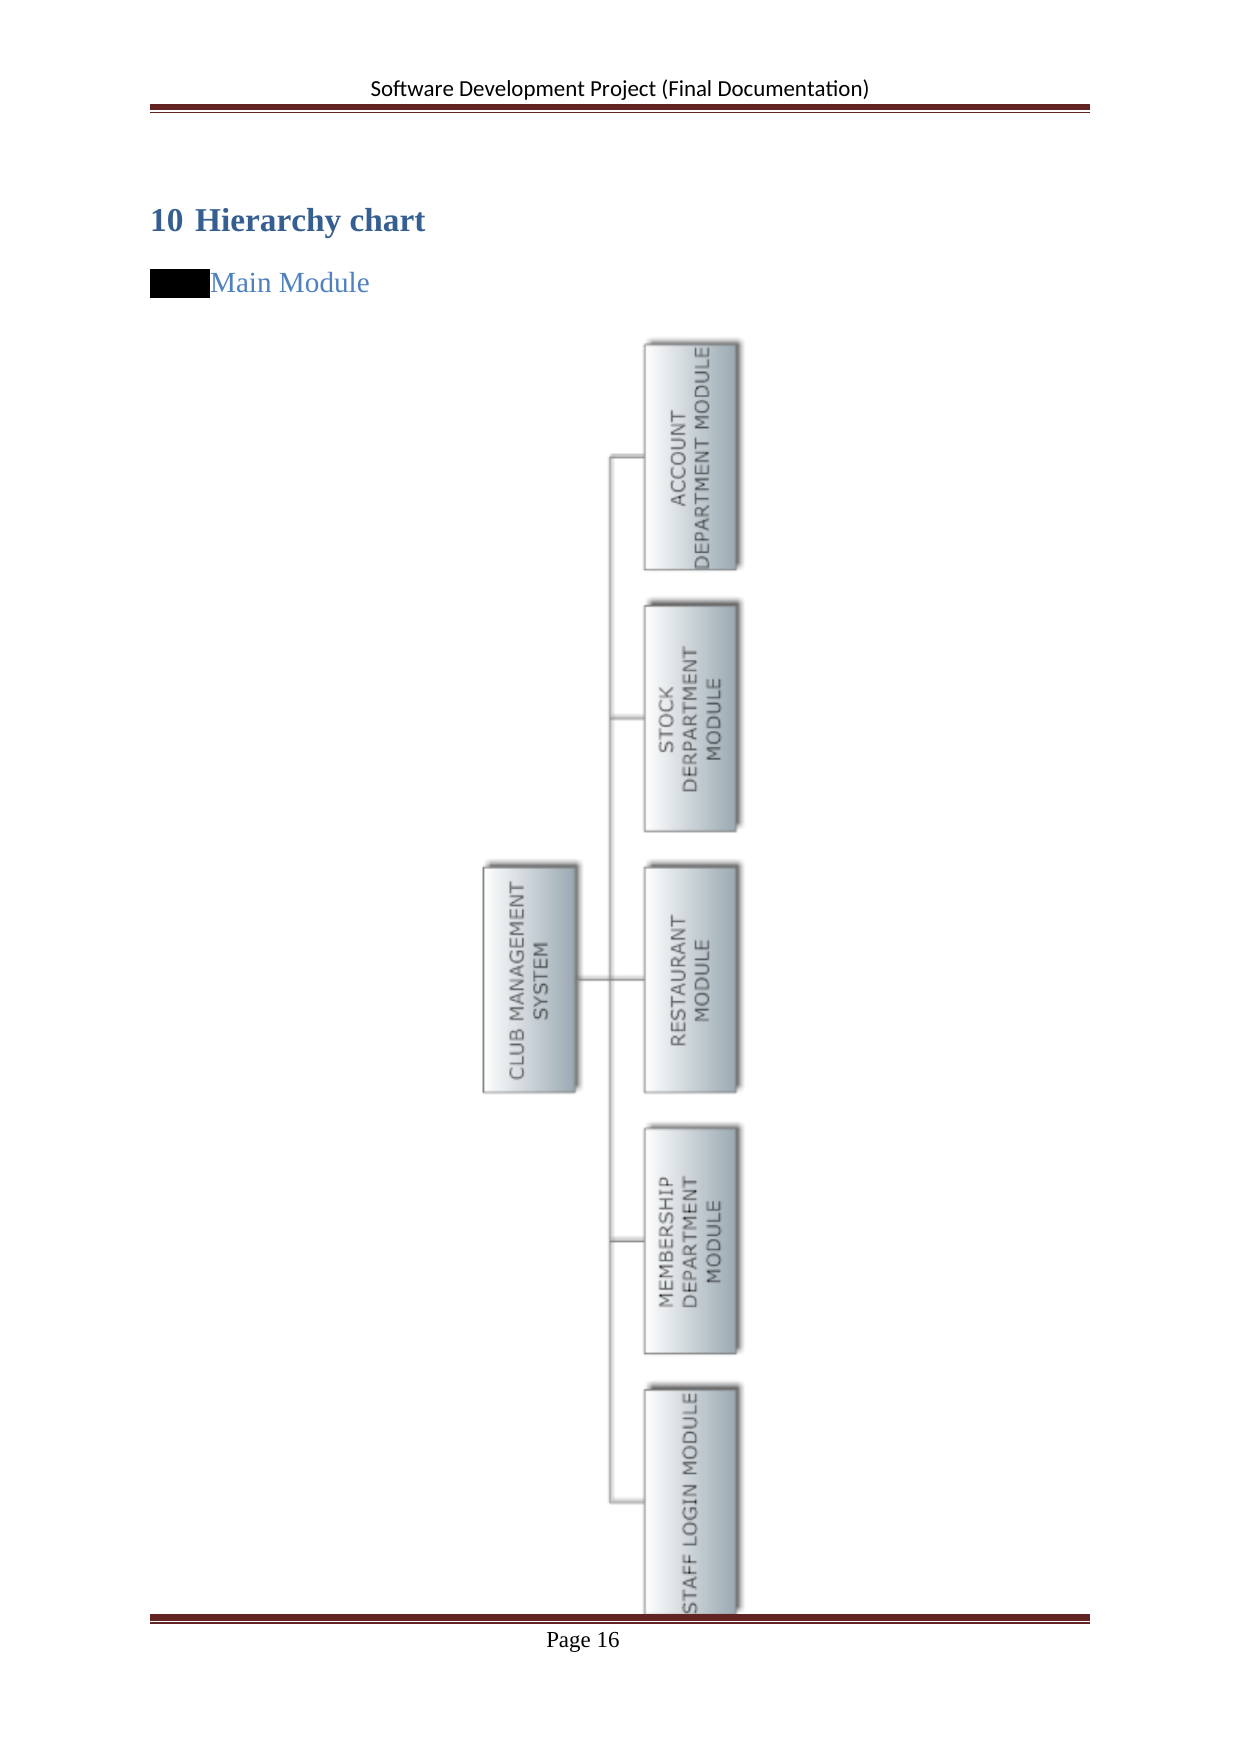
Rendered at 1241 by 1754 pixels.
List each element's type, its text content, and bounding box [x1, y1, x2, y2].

subtitle Hierarchy chart [150, 200, 1090, 238]
subtitle Main Module [150, 265, 1090, 298]
picture [476, 332, 778, 1614]
